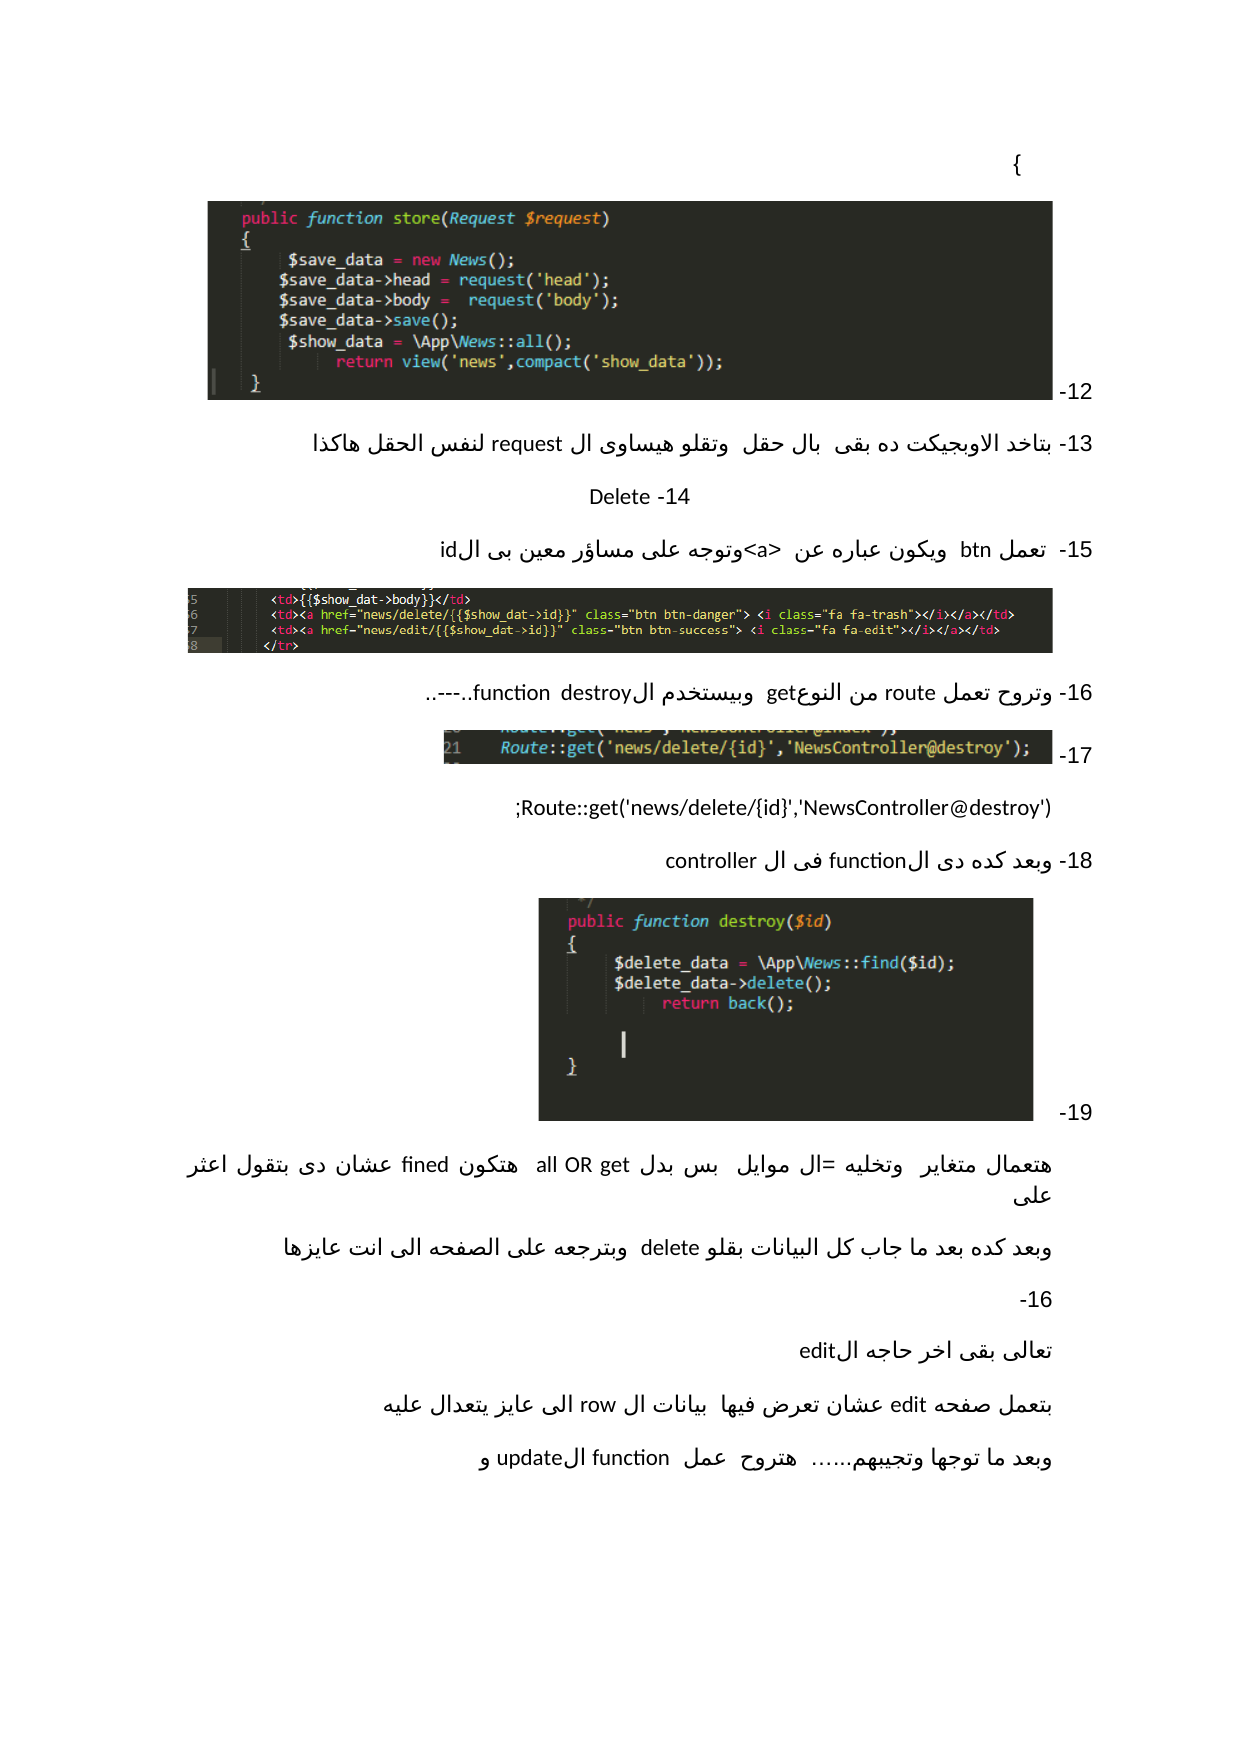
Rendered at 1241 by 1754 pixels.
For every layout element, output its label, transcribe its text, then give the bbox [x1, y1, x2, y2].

list وتروح تعمل route من النوعget وبيستخدم الfunction destroy..---.. [187, 678, 1053, 706]
list Delete [187, 482, 1053, 510]
picture [187, 588, 1053, 653]
list وبعد كده بعد ما جاب كل البيانات بقلو delete وبترجعه على الصفحه الى انت عايزها [187, 1233, 1053, 1261]
list وبعد ما توجها وتجيبهم...… هتروح عمل function الupdate و [187, 1443, 1053, 1471]
list وبعد كده دى الfunction فى ال controller [187, 846, 1053, 874]
picture [207, 201, 1053, 400]
list } [187, 150, 1053, 176]
list 16- [187, 1286, 1053, 1312]
list تعمل btn ويكون عباره عن <a>وتوجه على مساؤر معين بى الid [187, 535, 1053, 563]
list هتعمال متغاير وتخليه =ال موايل بس بدل all OR get هتكون fined عشان دى بتقول اعثر على [187, 1150, 1053, 1208]
list بتعمل صفحه edit عشان تعرض فيها بيانات ال row الى عايز يتعدال عليه [187, 1390, 1053, 1418]
picture [538, 898, 1034, 1121]
list Route::get('news/delete/{id}','NewsController@destroy'); [187, 793, 1053, 821]
list تعالى بقى اخر حاجه الedit [187, 1337, 1053, 1365]
picture [443, 730, 1053, 764]
list بتاخد الاوبجيكت ده بقى بال حقل وتقلو هيساوى ال request لنفس الحقل هاكذا [187, 429, 1053, 457]
